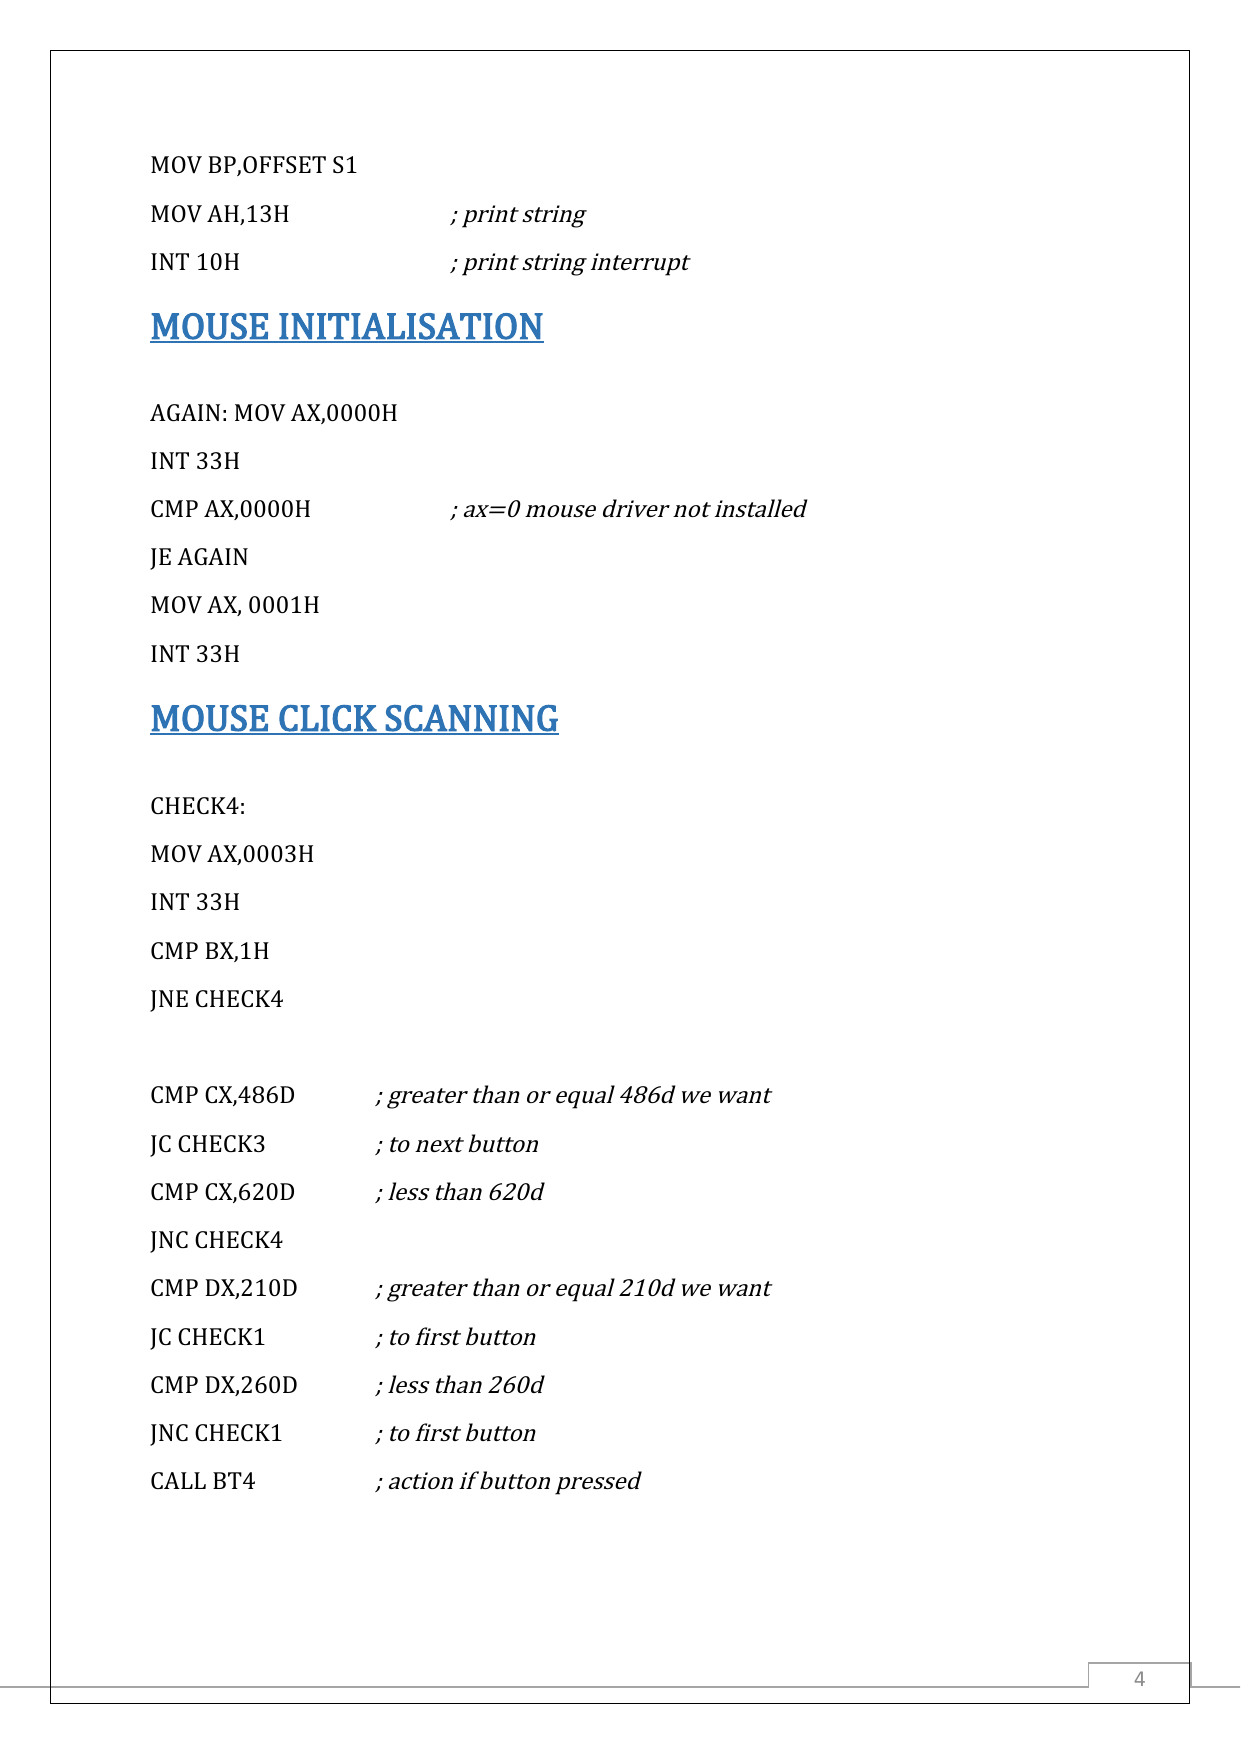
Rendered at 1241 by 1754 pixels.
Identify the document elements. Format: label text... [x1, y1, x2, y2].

text JE AGAIN [150, 542, 1090, 571]
text INT 33H [150, 887, 1090, 916]
text CALL BT4 ; action if button pressed [150, 1466, 1090, 1495]
text MOV AX,0003H [150, 839, 1090, 868]
text JNC CHECK4 [150, 1225, 1090, 1254]
text MOV BP,OFFSET S1 [150, 150, 1090, 179]
text CMP DX,260D ; less than 260d [150, 1369, 1090, 1399]
text MOV AX, 0001H [150, 590, 1090, 619]
text INT 33H [150, 446, 1090, 475]
text CMP AX,0000H ; ax=0 mouse driver not installed [150, 494, 1090, 523]
text CMP DX,210D ; greater than or equal 210d we want [150, 1273, 1090, 1302]
text JC CHECK3 ; to next button [150, 1128, 1090, 1157]
subtitle MOUSE INITIALISATION [150, 303, 1090, 347]
text JNE CHECK4 [150, 983, 1090, 1013]
text AGAIN: MOV AX,0000H [150, 397, 1090, 427]
text CMP CX,486D ; greater than or equal 486d we want [150, 1080, 1090, 1109]
text CMP CX,620D ; less than 620d [150, 1176, 1090, 1206]
subtitle MOUSE CLICK SCANNING [150, 695, 1090, 739]
text CHECK4: [150, 791, 1090, 820]
text MOV AH,13H ; print string [150, 198, 1090, 227]
text JNC CHECK1 ; to first button [150, 1418, 1090, 1447]
text INT 33H [150, 638, 1090, 668]
text JC CHECK1 ; to first button [150, 1321, 1090, 1350]
text CMP BX,1H [150, 935, 1090, 964]
text INT 10H ; print string interrupt [150, 246, 1090, 276]
